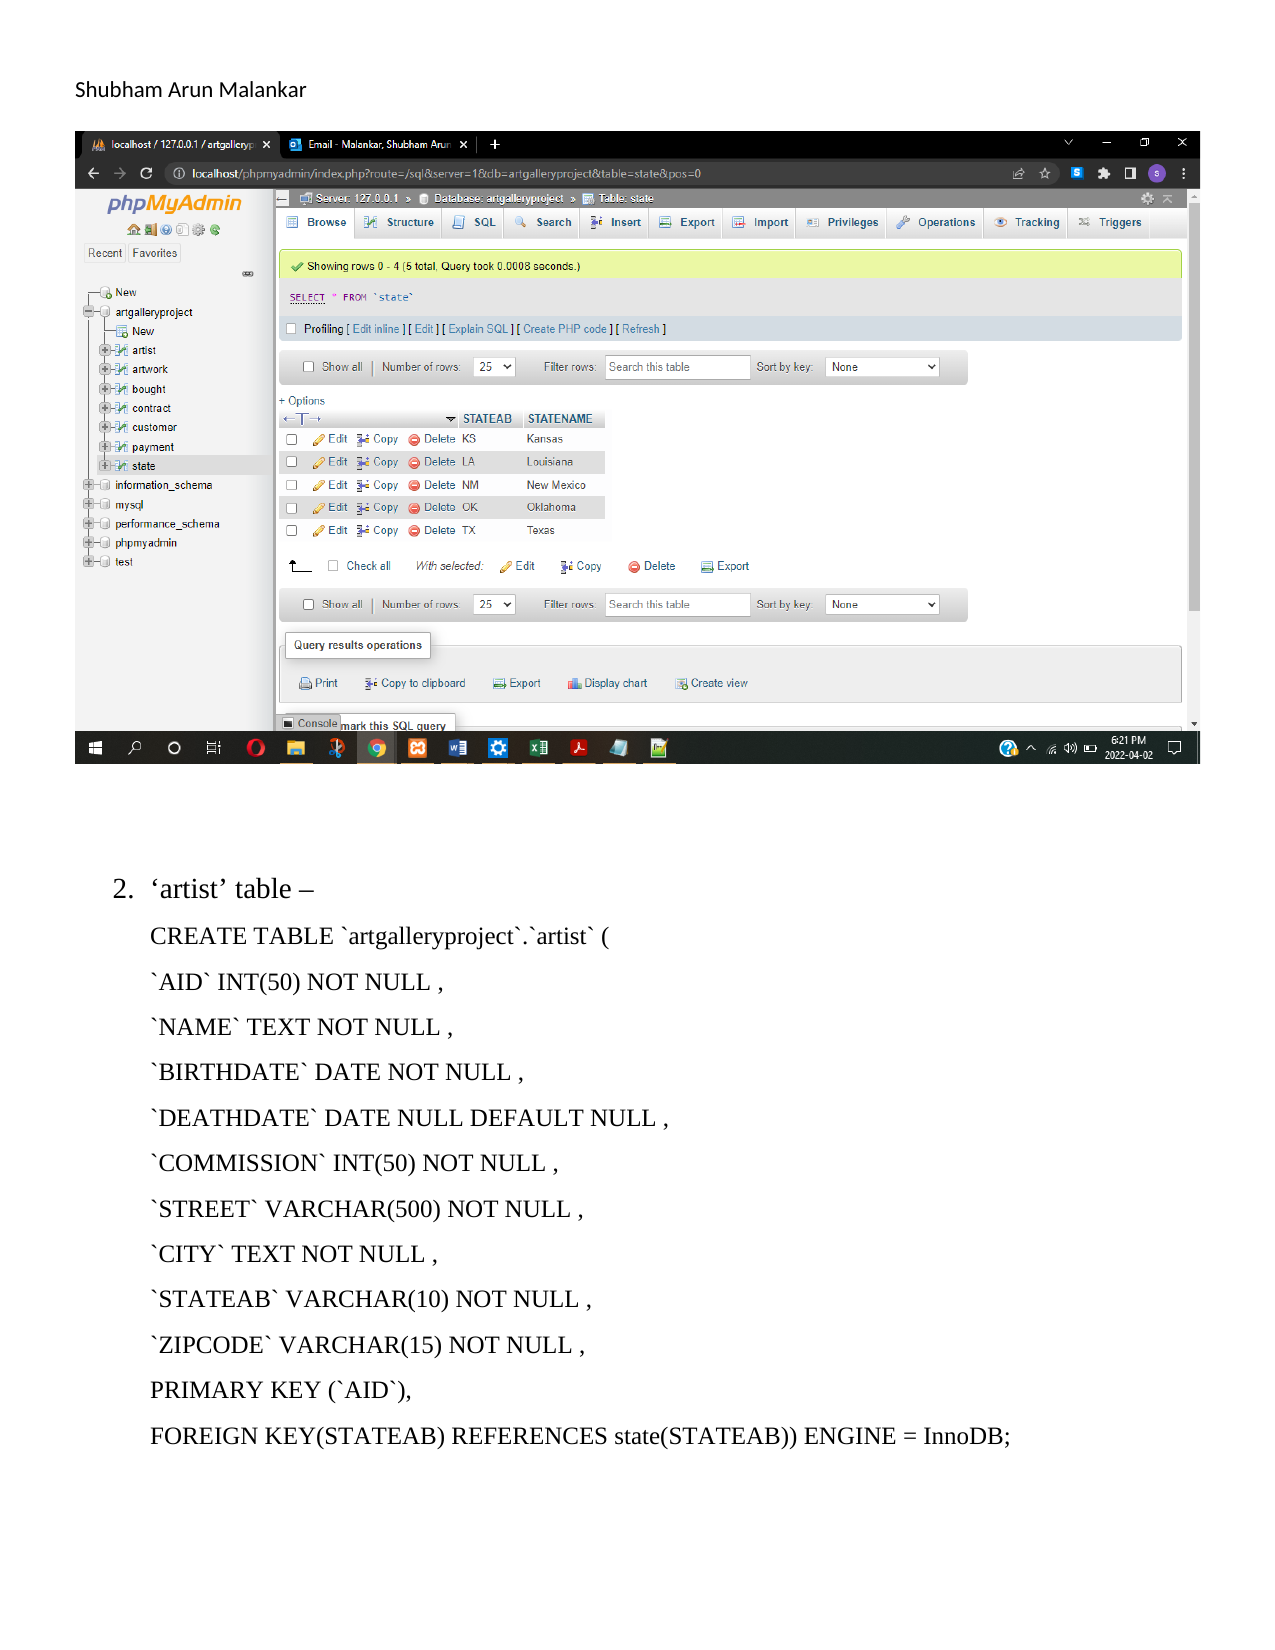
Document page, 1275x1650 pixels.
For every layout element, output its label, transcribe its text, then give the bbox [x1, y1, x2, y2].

text PRIMARY KEY (`AID`), [150, 1375, 1200, 1404]
text FOREIGN KEY(STATEAB) REFERENCES state(STATEAB)) ENGINE = InnoDB; [150, 1421, 1200, 1449]
text `AID` INT(50) NOT NULL , [150, 967, 1200, 995]
text `NAME` TEXT NOT NULL , [150, 1012, 1200, 1041]
text `STREET` VARCHAR(500) NOT NULL , [150, 1194, 1200, 1222]
text `DEATHDATE` DATE NULL DEFAULT NULL , [150, 1103, 1200, 1132]
list ‘artist’ table – [112, 871, 1200, 904]
text `COMMISSION` INT(50) NOT NULL , [150, 1148, 1200, 1177]
text `BIRTHDATE` DATE NOT NULL , [150, 1057, 1200, 1086]
text CREATE TABLE `artgalleryproject`.`artist` ( [150, 921, 1200, 950]
picture [75, 131, 1200, 764]
text `STATEAB` VARCHAR(10) NOT NULL , [150, 1284, 1200, 1313]
text `CITY` TEXT NOT NULL , [150, 1239, 1200, 1268]
text `ZIPCODE` VARCHAR(15) NOT NULL , [150, 1330, 1200, 1359]
